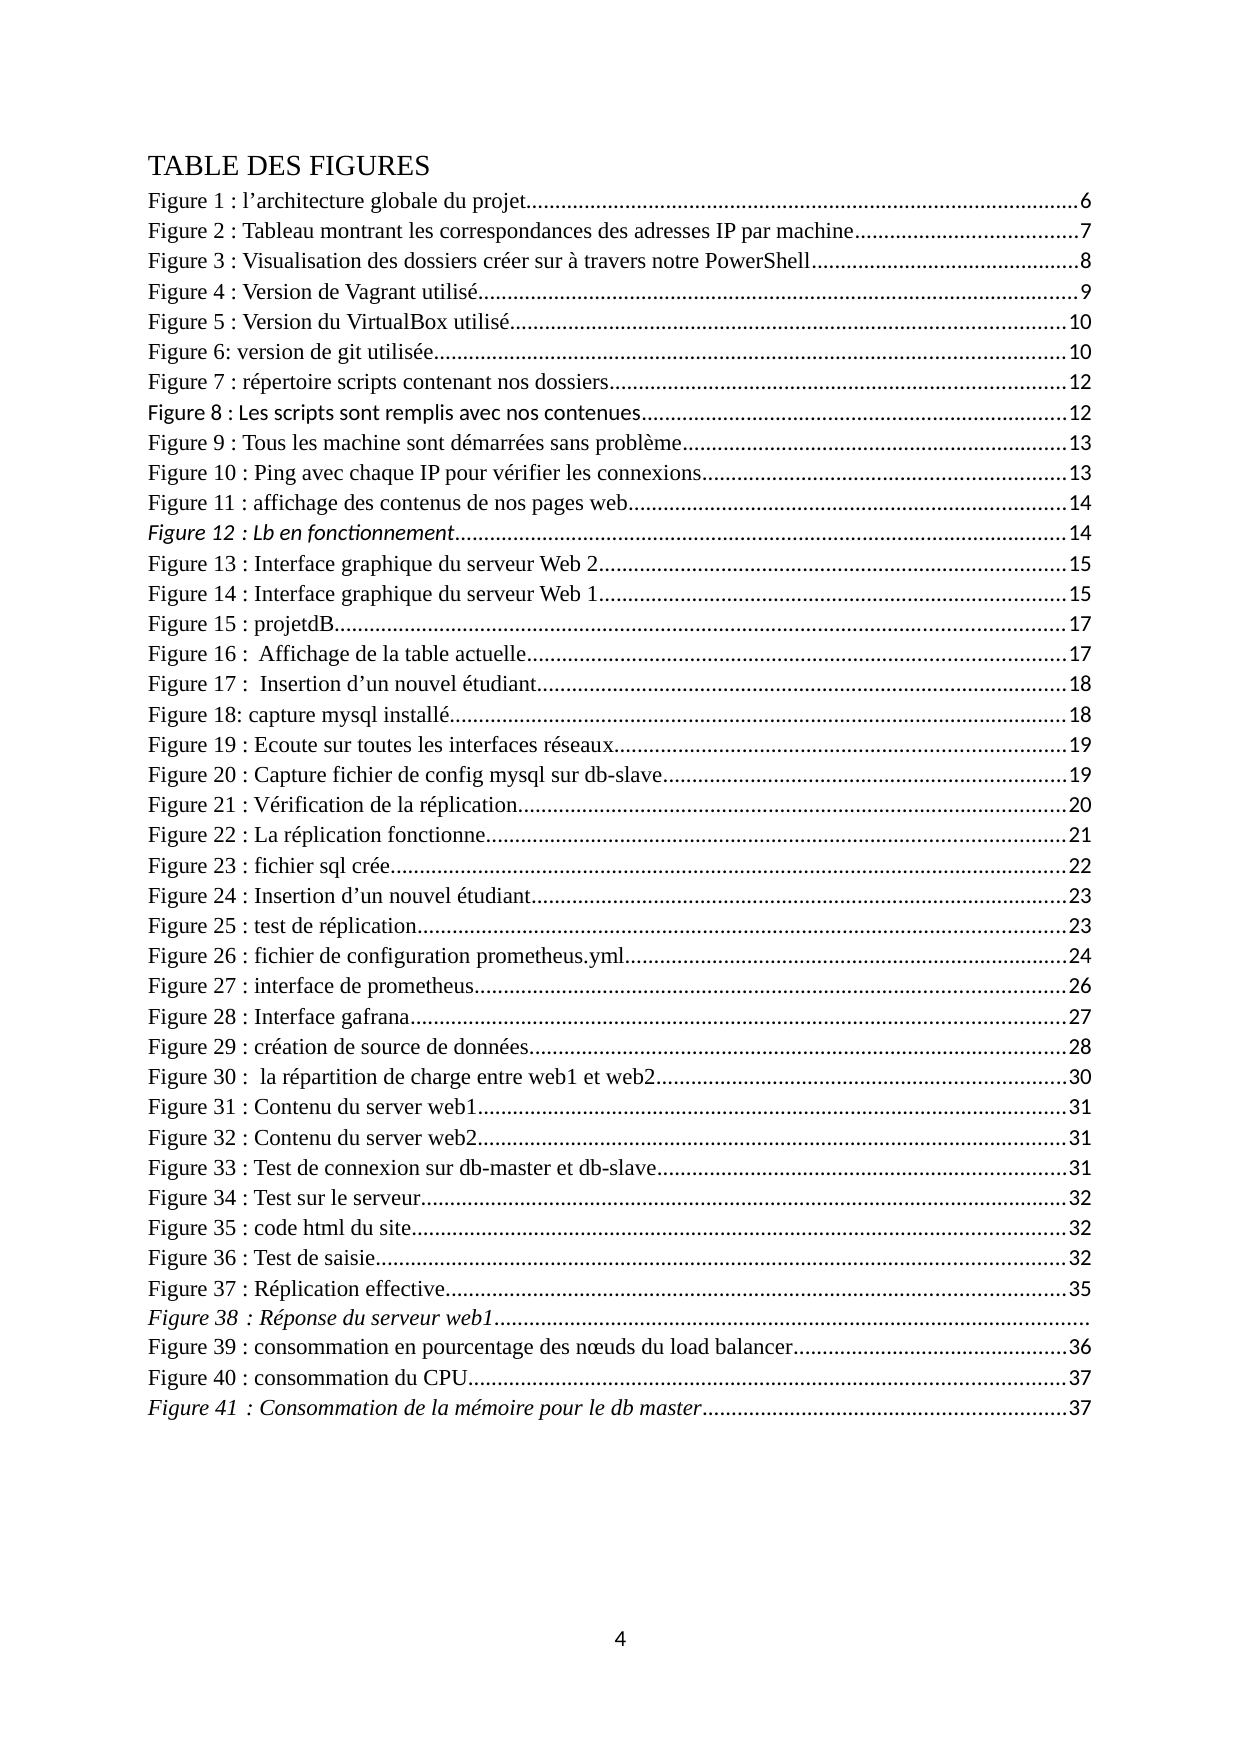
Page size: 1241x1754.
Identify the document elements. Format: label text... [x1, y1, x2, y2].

text Figure 29 : création de source de données 28 [148, 1032, 1093, 1060]
text Figure 26 : fichier de configuration prometheus.yml 24 [148, 941, 1093, 969]
text Figure 11 : affichage des contenus de nos pages web 14 [148, 488, 1093, 516]
text Figure 1 : l’architecture globale du projet 6 [148, 186, 1093, 214]
text Figure 9 : Tous les machine sont démarrées sans problème 13 [148, 428, 1093, 456]
text Figure 5 : Version du VirtualBox utilisé 10 [148, 307, 1093, 335]
text Figure 35 : code html du site 32 [148, 1213, 1093, 1241]
text Figure 34 : Test sur le serveur 32 [148, 1183, 1093, 1211]
text Figure 18: capture mysql installé 18 [148, 700, 1093, 728]
text Figure 19 : Ecoute sur toutes les interfaces réseaux 19 [148, 730, 1093, 758]
text Figure 32 : Contenu du server web2 31 [148, 1123, 1093, 1151]
text Figure 30 : la répartition de charge entre web1 et web2 30 [148, 1062, 1093, 1090]
text Figure 7 : répertoire scripts contenant nos dossiers 12 [148, 367, 1093, 395]
text Figure 20 : Capture fichier de config mysql sur db-slave 19 [148, 760, 1093, 788]
text Figure 39 : consommation en pourcentage des nœuds du load balancer 36 [148, 1332, 1093, 1360]
text Figure 37 : Réplication effective 35 [148, 1274, 1093, 1302]
text Figure 15 : projetdB 17 [148, 609, 1093, 637]
text Figure 13 : Interface graphique du serveur Web 2 15 [148, 549, 1093, 577]
text Figure 24 : Insertion d’un nouvel étudiant 23 [148, 881, 1093, 909]
text Figure 31 : Contenu du server web1 31 [148, 1092, 1093, 1120]
text Figure 2 : Tableau montrant les correspondances des adresses IP par machine 7 [148, 216, 1093, 244]
text Figure 38 : Réponse du serveur web1 [148, 1304, 1093, 1330]
text Figure 4 : Version de Vagrant utilisé 9 [148, 277, 1093, 305]
text Figure 12 : Lb en fonctionnement 14 [148, 518, 1093, 546]
text Figure 21 : Vérification de la réplication 20 [148, 790, 1093, 818]
text Figure 22 : La réplication fonctionne 21 [148, 821, 1093, 848]
text Figure 28 : Interface gafrana 27 [148, 1002, 1093, 1030]
text Figure 23 : fichier sql crée 22 [148, 851, 1093, 879]
text Figure 16 : Affichage de la table actuelle 17 [148, 639, 1093, 667]
text Figure 25 : test de réplication 23 [148, 911, 1093, 939]
text Figure 3 : Visualisation des dossiers créer sur à travers notre PowerShell 8 [148, 247, 1093, 274]
text Figure 14 : Interface graphique du serveur Web 1 15 [148, 579, 1093, 607]
text Figure 41 : Consommation de la mémoire pour le db master 37 [148, 1393, 1093, 1421]
text Figure 10 : Ping avec chaque IP pour vérifier les connexions 13 [148, 458, 1093, 486]
text Figure 6: version de git utilisée 10 [148, 337, 1093, 365]
text Figure 8 : Les scripts sont remplis avec nos contenues 12 [148, 398, 1093, 426]
text Figure 36 : Test de saisie 32 [148, 1243, 1093, 1271]
text Figure 40 : consommation du CPU 37 [148, 1363, 1093, 1391]
text Figure 33 : Test de connexion sur db-master et db-slave 31 [148, 1153, 1093, 1181]
subtitle TABLE DES FIGURES [148, 148, 1093, 181]
text Figure 17 : Insertion d’un nouvel étudiant 18 [148, 669, 1093, 697]
text Figure 27 : interface de prometheus 26 [148, 972, 1093, 999]
